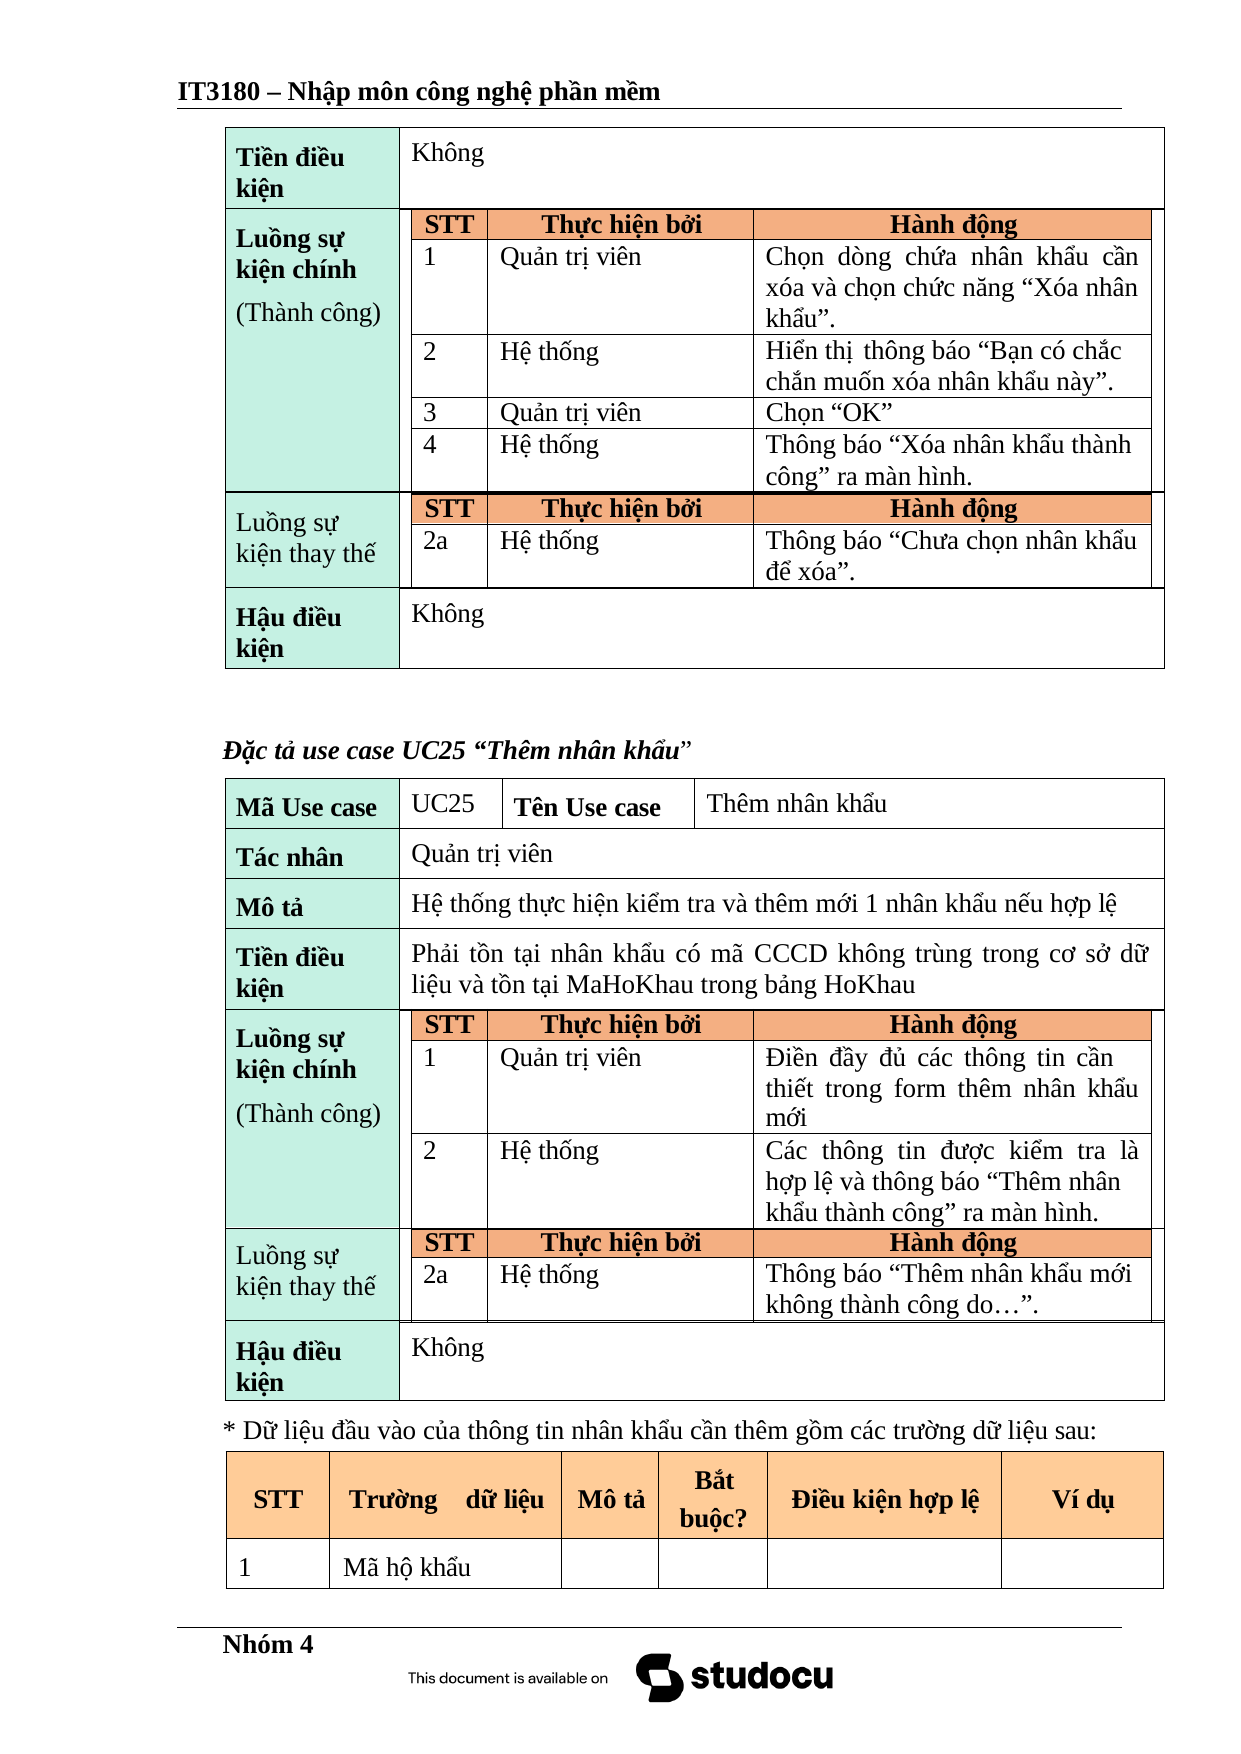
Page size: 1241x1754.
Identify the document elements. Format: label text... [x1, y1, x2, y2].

table_cell [1152, 1133, 1164, 1227]
table_cell [1152, 1040, 1164, 1133]
table_cell Hậu điều kiện [226, 588, 399, 668]
table_header STT [227, 1452, 329, 1538]
table_cell STT [412, 210, 487, 239]
table_cell Không [400, 589, 1164, 668]
table_cell Chọn dòng chứa nhân khẩu cần xóa và chọn chức năng “Xóa nhân khẩu”. [754, 240, 1151, 333]
table_cell [1152, 1011, 1164, 1040]
table_cell Mô tả [226, 879, 399, 928]
table_cell Thực hiện bởi [488, 1011, 753, 1040]
table_cell Tiền điều kiện [226, 929, 399, 1009]
table_cell 1 [227, 1539, 329, 1588]
table_cell [659, 1539, 767, 1588]
table_cell Quản trị viên [488, 398, 753, 428]
table_cell 1 [412, 240, 487, 333]
table_cell Thực hiện bởi [488, 210, 753, 239]
table_cell Hành động [754, 1230, 1151, 1257]
table_cell [768, 1539, 1001, 1588]
table_header Tiền điều kiện [226, 128, 399, 208]
table_cell Các thông tin được kiểm tra là hợp lệ và thông báo “Thêm nhân khẩu thành công” ra màn hình. [754, 1134, 1151, 1227]
table_cell [400, 1011, 411, 1227]
table_cell [1152, 1257, 1164, 1320]
table_header Bắt buộc? [659, 1452, 767, 1538]
table_cell [562, 1539, 658, 1588]
table_cell [1152, 1229, 1164, 1257]
table_header Mô tả [562, 1452, 658, 1538]
table_cell 4 [412, 429, 487, 491]
table_cell Thông báo “Xóa nhân khẩu thành công” ra màn hình. [754, 429, 1151, 491]
table_header Thêm nhân khẩu [695, 779, 1164, 828]
table_cell Thực hiện bởi [488, 495, 753, 523]
table_cell Phải tồn tại nhân khẩu có mã CCCD không trùng trong cơ sở dữ liệu và tồn tại MaHoKhau trong bảng HoKhau [400, 929, 1164, 1009]
table_cell Luồng sự kiện thay thế [226, 1229, 399, 1320]
table_cell [1152, 210, 1164, 239]
table_cell [1152, 524, 1164, 587]
table_cell Thông báo “Thêm nhân khẩu mới không thành công do…”. [754, 1258, 1151, 1320]
text Nhóm 4 37 [222, 1625, 1152, 1659]
table_header Điều kiện hợp lệ [768, 1452, 1001, 1538]
table_cell 2 [412, 335, 487, 397]
table_cell Hệ thống [488, 525, 753, 587]
table_cell STT [412, 495, 487, 523]
table_header Tên Use case [503, 779, 694, 828]
table_cell Chọn “OK” [754, 398, 1151, 428]
table_cell Hành động [754, 495, 1151, 523]
table_cell Thực hiện bởi [488, 1230, 753, 1257]
table_cell Hành động [754, 210, 1151, 239]
table_cell Quản trị viên [488, 240, 753, 333]
table_cell Hiển thị thông báo “Bạn có chắc chắn muốn xóa nhân khẩu này”. [754, 335, 1151, 397]
table_cell [400, 493, 411, 587]
table_cell Tác nhân [226, 829, 399, 878]
table_cell 3 [412, 398, 487, 428]
table_cell 2 [412, 1134, 487, 1227]
table_header Ví dụ [1002, 1452, 1163, 1538]
table_cell Quản trị viên [400, 829, 1164, 878]
table_cell Hành động [754, 1011, 1151, 1040]
table_cell Hậu điều kiện [226, 1321, 399, 1400]
table_cell STT [412, 1011, 487, 1040]
text * Dữ liệu đầu vào của thông tin nhân khẩu cần thêm gồm các trường dữ liệu sau: [222, 1414, 1152, 1445]
picture [307, 1659, 933, 1708]
table_header Trường dữ liệu [330, 1452, 561, 1538]
table_cell [1152, 397, 1164, 428]
table_cell Hệ thống thực hiện kiểm tra và thêm mới 1 nhân khẩu nếu hợp lệ [400, 879, 1164, 928]
table_cell [1152, 428, 1164, 491]
table_cell Luồng sự kiện thay thế [226, 493, 399, 587]
table_cell Thông báo “Chưa chọn nhân khẩu để xóa”. [754, 525, 1151, 587]
table_cell [1152, 239, 1164, 333]
table_cell 2a [412, 1258, 487, 1320]
table_cell 1 [412, 1041, 487, 1133]
table_cell Hệ thống [488, 335, 753, 397]
table_cell Hệ thống [488, 1134, 753, 1227]
table_cell Hệ thống [488, 1258, 753, 1320]
table_header Mã Use case [226, 779, 399, 828]
table_cell [1152, 493, 1164, 523]
table_cell [400, 210, 411, 491]
table_cell [400, 1229, 411, 1320]
table_cell [1002, 1539, 1163, 1588]
table_cell STT [412, 1230, 487, 1257]
text Đặc tả use case UC25 “Thêm nhân khẩu” [222, 734, 1152, 766]
table_header Không [400, 128, 1164, 208]
table_cell Quản trị viên [488, 1041, 753, 1133]
table_header UC25 [400, 779, 502, 828]
table_cell Không [400, 1323, 1164, 1400]
table_cell Mã hộ khẩu [330, 1539, 561, 1588]
table_cell Điền đầy đủ các thông tin cần thiết trong form thêm nhân khẩu mới [754, 1041, 1151, 1133]
table_cell Luồng sự kiện chính (Thành công) [226, 209, 399, 491]
table_cell Hệ thống [488, 429, 753, 491]
table_cell 2a [412, 525, 487, 587]
table_cell Luồng sự kiện chính (Thành công) [226, 1010, 399, 1227]
table_cell [1152, 334, 1164, 397]
